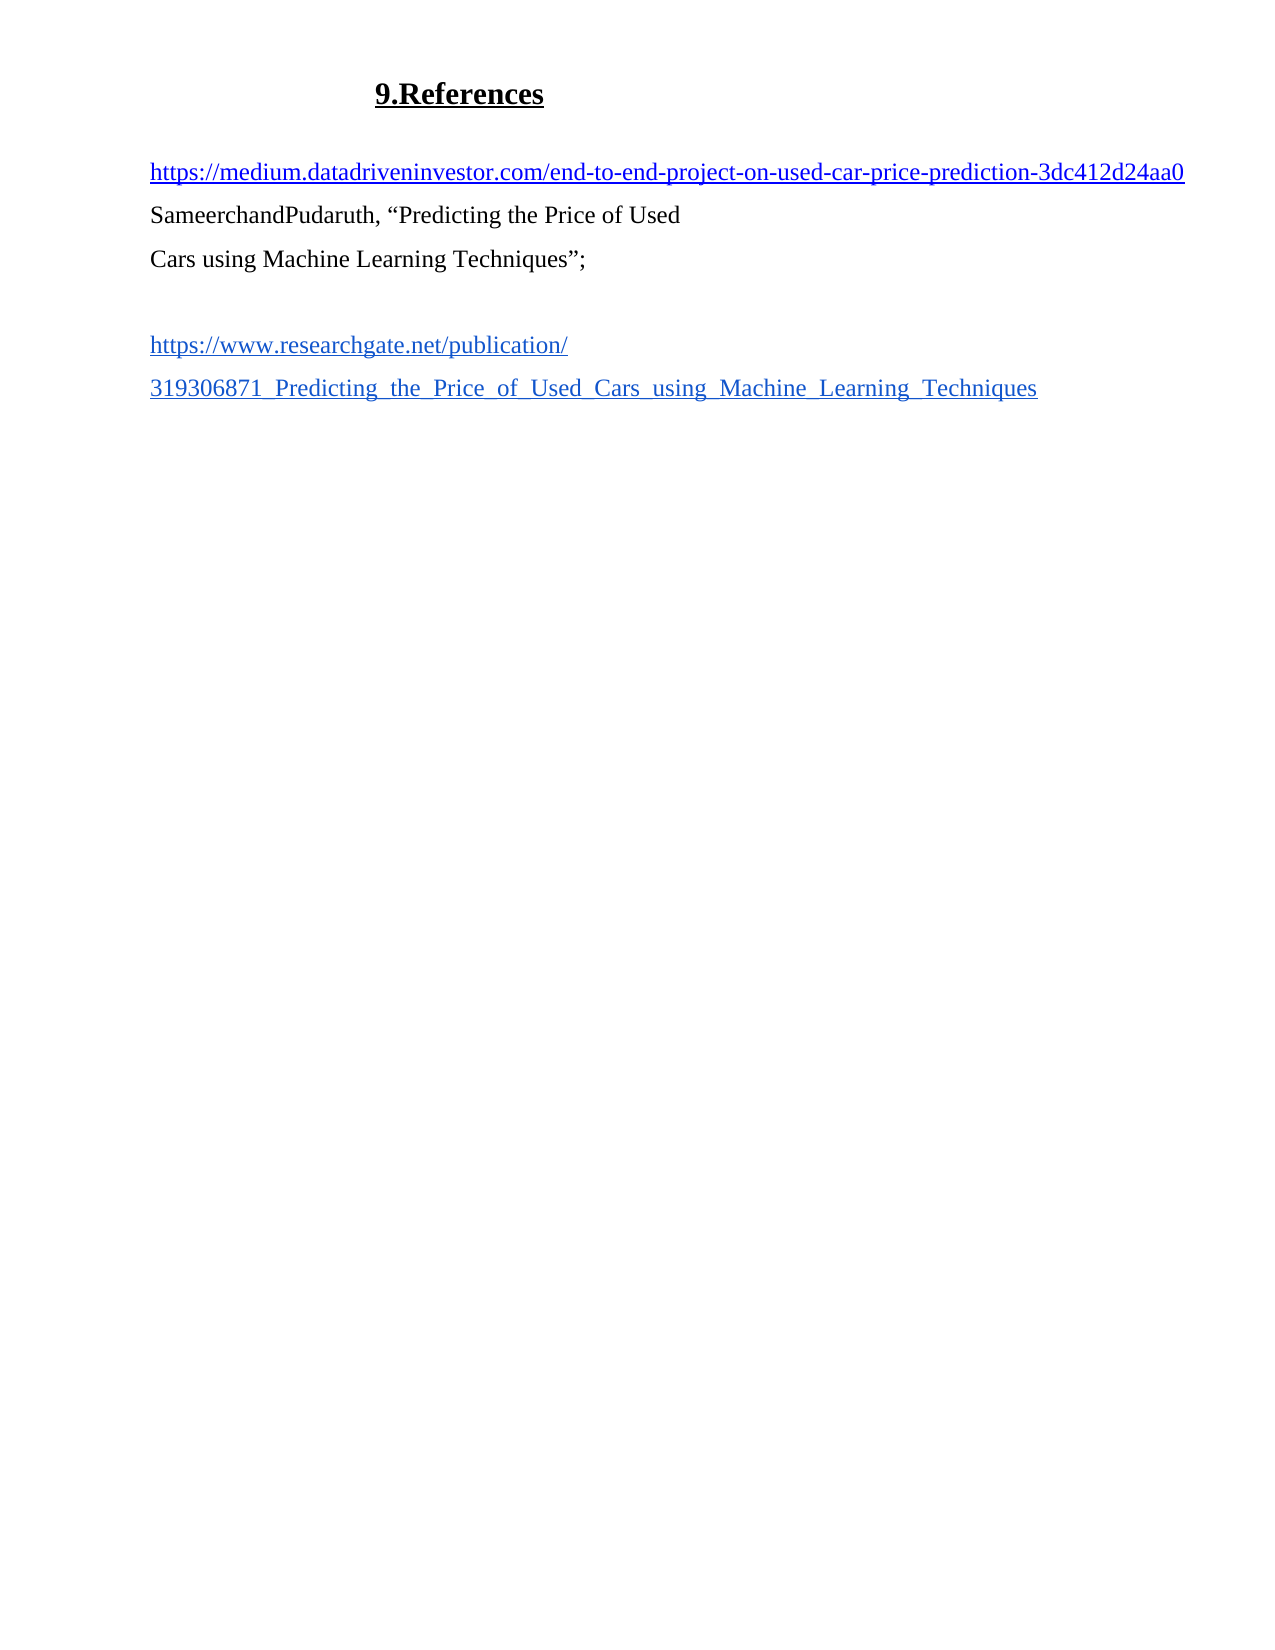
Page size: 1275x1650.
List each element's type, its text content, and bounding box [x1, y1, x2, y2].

text 9.References [300, 75, 1200, 111]
text Cars using Machine Learning Techniques”; [150, 244, 1200, 272]
text https://medium.datadriveninvestor.com/end-to-end-project-on-used-car-price-prediction-3dc412d24aa0 [150, 157, 1200, 186]
text SameerchandPudaruth, “Predicting the Price of Used [150, 201, 1200, 229]
text https://www.researchgate.net/publication/319306871_Predicting_the_Price_of_Used_Cars_using_Machine_Learning_Techniques [150, 330, 1200, 402]
